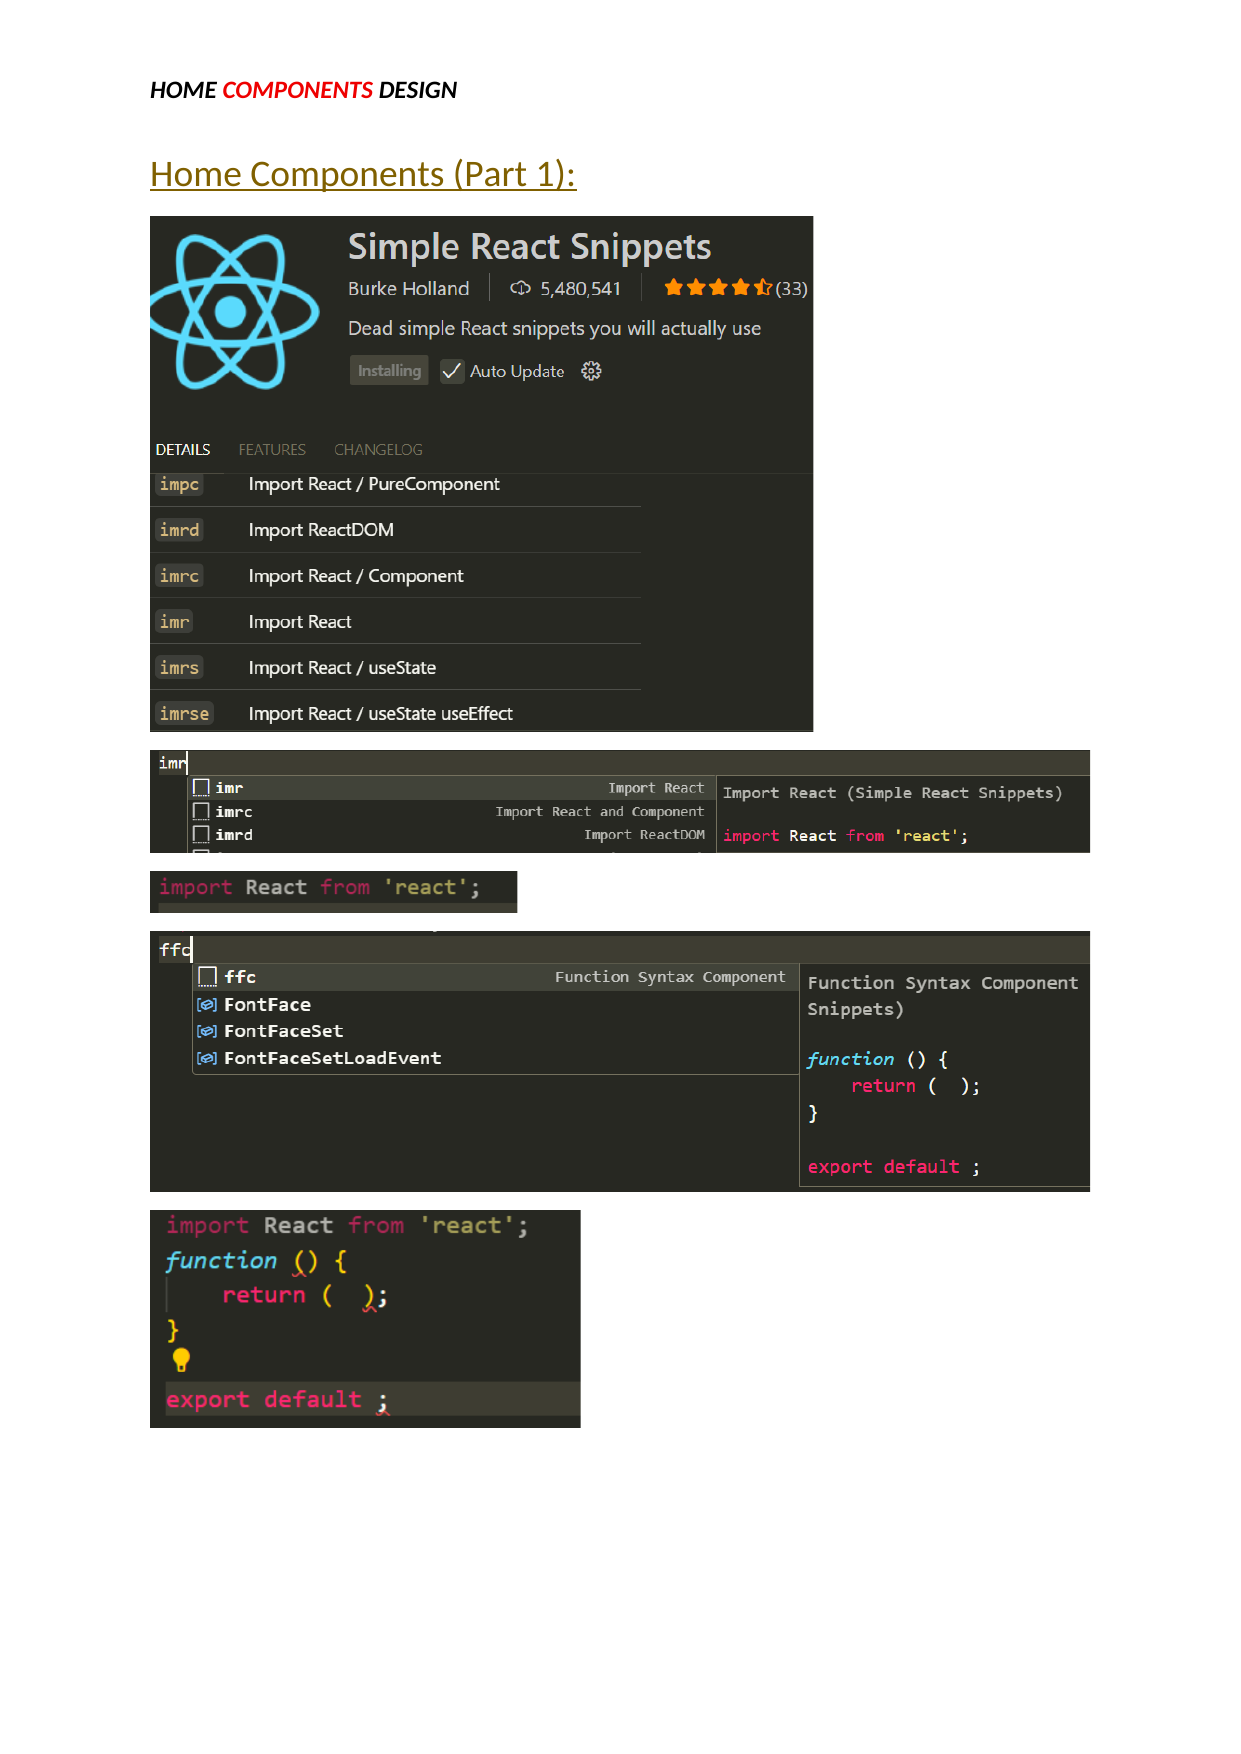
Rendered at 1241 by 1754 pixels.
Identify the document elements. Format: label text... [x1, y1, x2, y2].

picture [150, 216, 814, 732]
text Home Components (Part 1): [150, 150, 1090, 196]
picture [150, 871, 518, 913]
picture [150, 1210, 581, 1428]
picture [150, 750, 1091, 853]
picture [150, 931, 1091, 1192]
